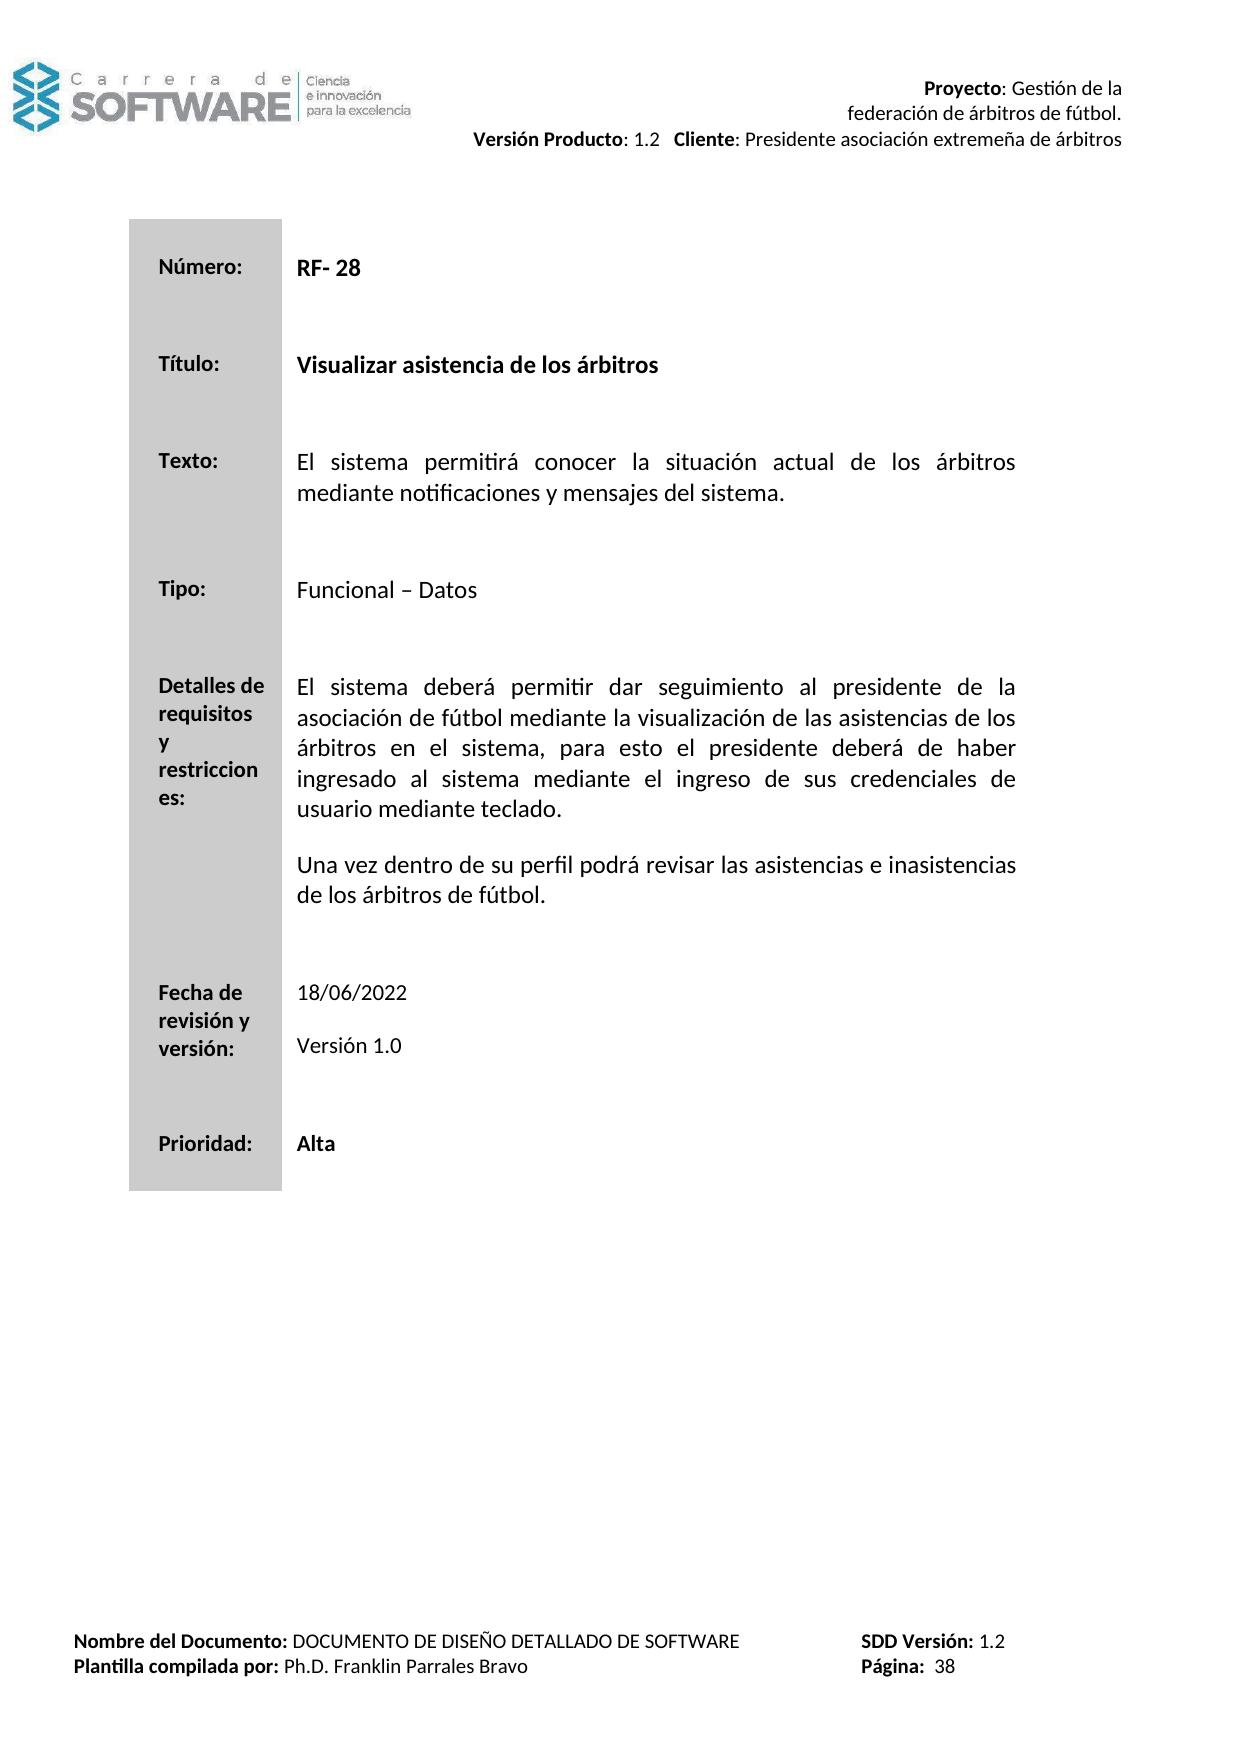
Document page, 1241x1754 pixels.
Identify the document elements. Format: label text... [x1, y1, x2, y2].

table_cell Detalles de requisitos y restricciones: [129, 638, 282, 945]
table_cell Texto: [129, 413, 282, 541]
table_cell Tipo: [129, 541, 282, 638]
table_cell Funcional – Datos [282, 541, 1032, 638]
table_cell El sistema permitirá conocer la situación actual de los árbitros mediante notificaciones y mensajes del sistema. [282, 413, 1032, 541]
table_cell 18/06/2022 Versión 1.0 [282, 945, 1032, 1096]
table_cell Visualizar asistencia de los árbitros [282, 316, 1032, 413]
table_cell Prioridad: [129, 1096, 282, 1191]
table_cell Título: [129, 316, 282, 413]
table_cell Alta [282, 1096, 1032, 1191]
picture [2, 46, 417, 154]
table_cell Fecha de revisión y versión: [129, 945, 282, 1096]
table_cell El sistema deberá permitir dar seguimiento al presidente de la asociación de fútbol mediante la visualización de las asistencias de los árbitros en el sistema, para esto el presidente deberá de haber ingresado al sistema mediante el ingreso de sus credenciales de usuario mediante teclado. Una vez dentro de su perfil podrá revisar las asistencias e inasistencias de los árbitros de fútbol. [282, 638, 1032, 945]
table_header Número: [129, 219, 282, 316]
table_header RF- 28 [282, 219, 1032, 316]
